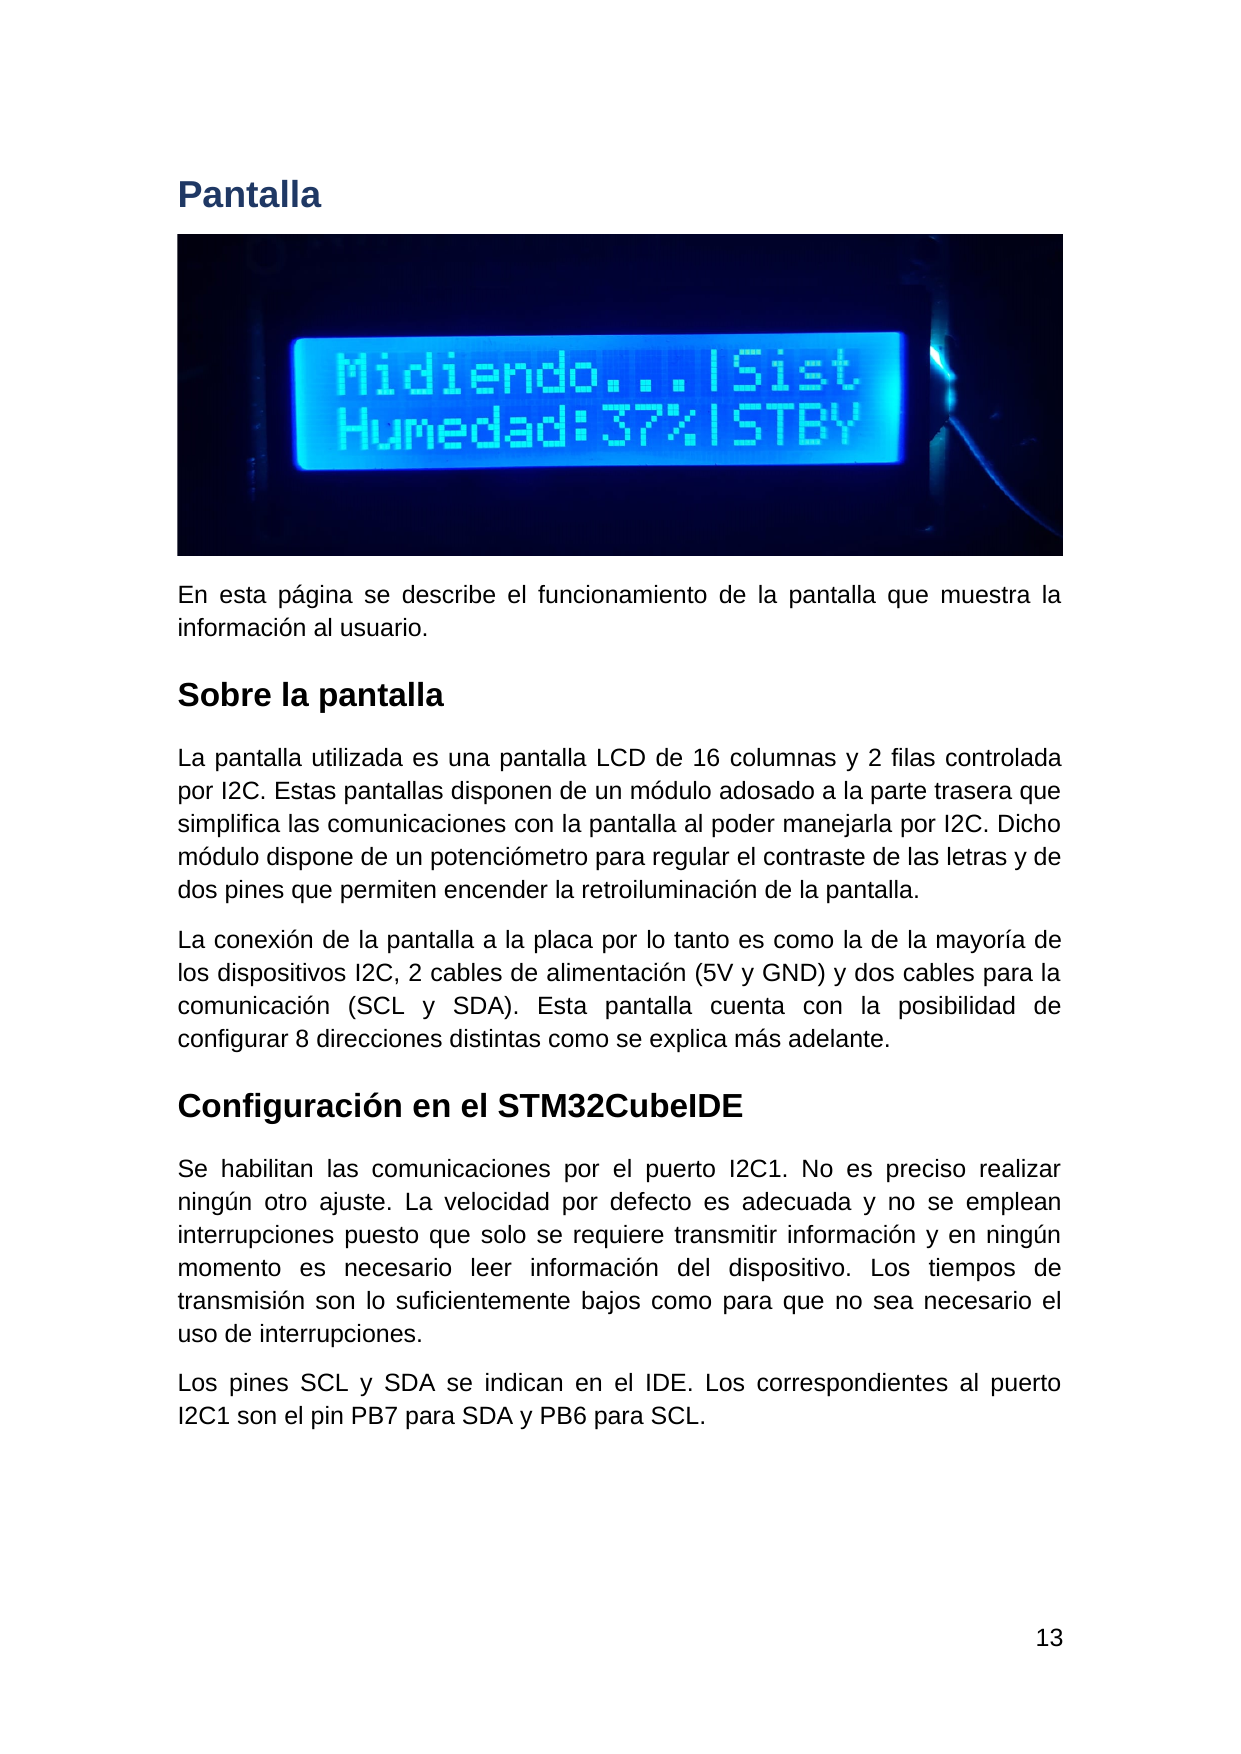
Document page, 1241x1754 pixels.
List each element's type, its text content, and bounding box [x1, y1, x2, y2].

picture [177, 234, 1063, 556]
subtitle Configuración en el STM32CubeIDE [177, 1086, 1063, 1124]
subtitle Pantalla [177, 173, 1063, 216]
text En esta página se describe el funcionamiento de la pantalla que muestra la información al usuario. [177, 580, 1063, 642]
subtitle Sobre la pantalla [177, 675, 1063, 714]
text La conexión de la pantalla a la placa por lo tanto es como la de la mayoría de los dispositivos I2C, 2 cables de alimentación (5V y GND) y dos cables para la comunicación (SCL y SDA). Esta pantalla cuenta con la posibilidad de configurar 8 direcciones distintas como se explica más adelante. [177, 925, 1063, 1052]
text La pantalla utilizada es una pantalla LCD de 16 columnas y 2 filas controlada por I2C. Estas pantallas disponen de un módulo adosado a la parte trasera que simplifica las comunicaciones con la pantalla al poder manejarla por I2C. Dicho módulo dispone de un potenciómetro para regular el contraste de las letras y de dos pines que permiten encender la retroiluminación de la pantalla. [177, 743, 1063, 904]
text Se habilitan las comunicaciones por el puerto I2C1. No es preciso realizar ningún otro ajuste. La velocidad por defecto es adecuada y no se emplean interrupciones puesto que solo se requiere transmitir información y en ningún momento es necesario leer información del dispositivo. Los tiempos de transmisión son lo suficientemente bajos como para que no sea necesario el uso de interrupciones. [177, 1153, 1063, 1347]
text Los pines SCL y SDA se indican en el IDE. Los correspondientes al puerto I2C1 son el pin PB7 para SDA y PB6 para SCL. [177, 1368, 1063, 1430]
